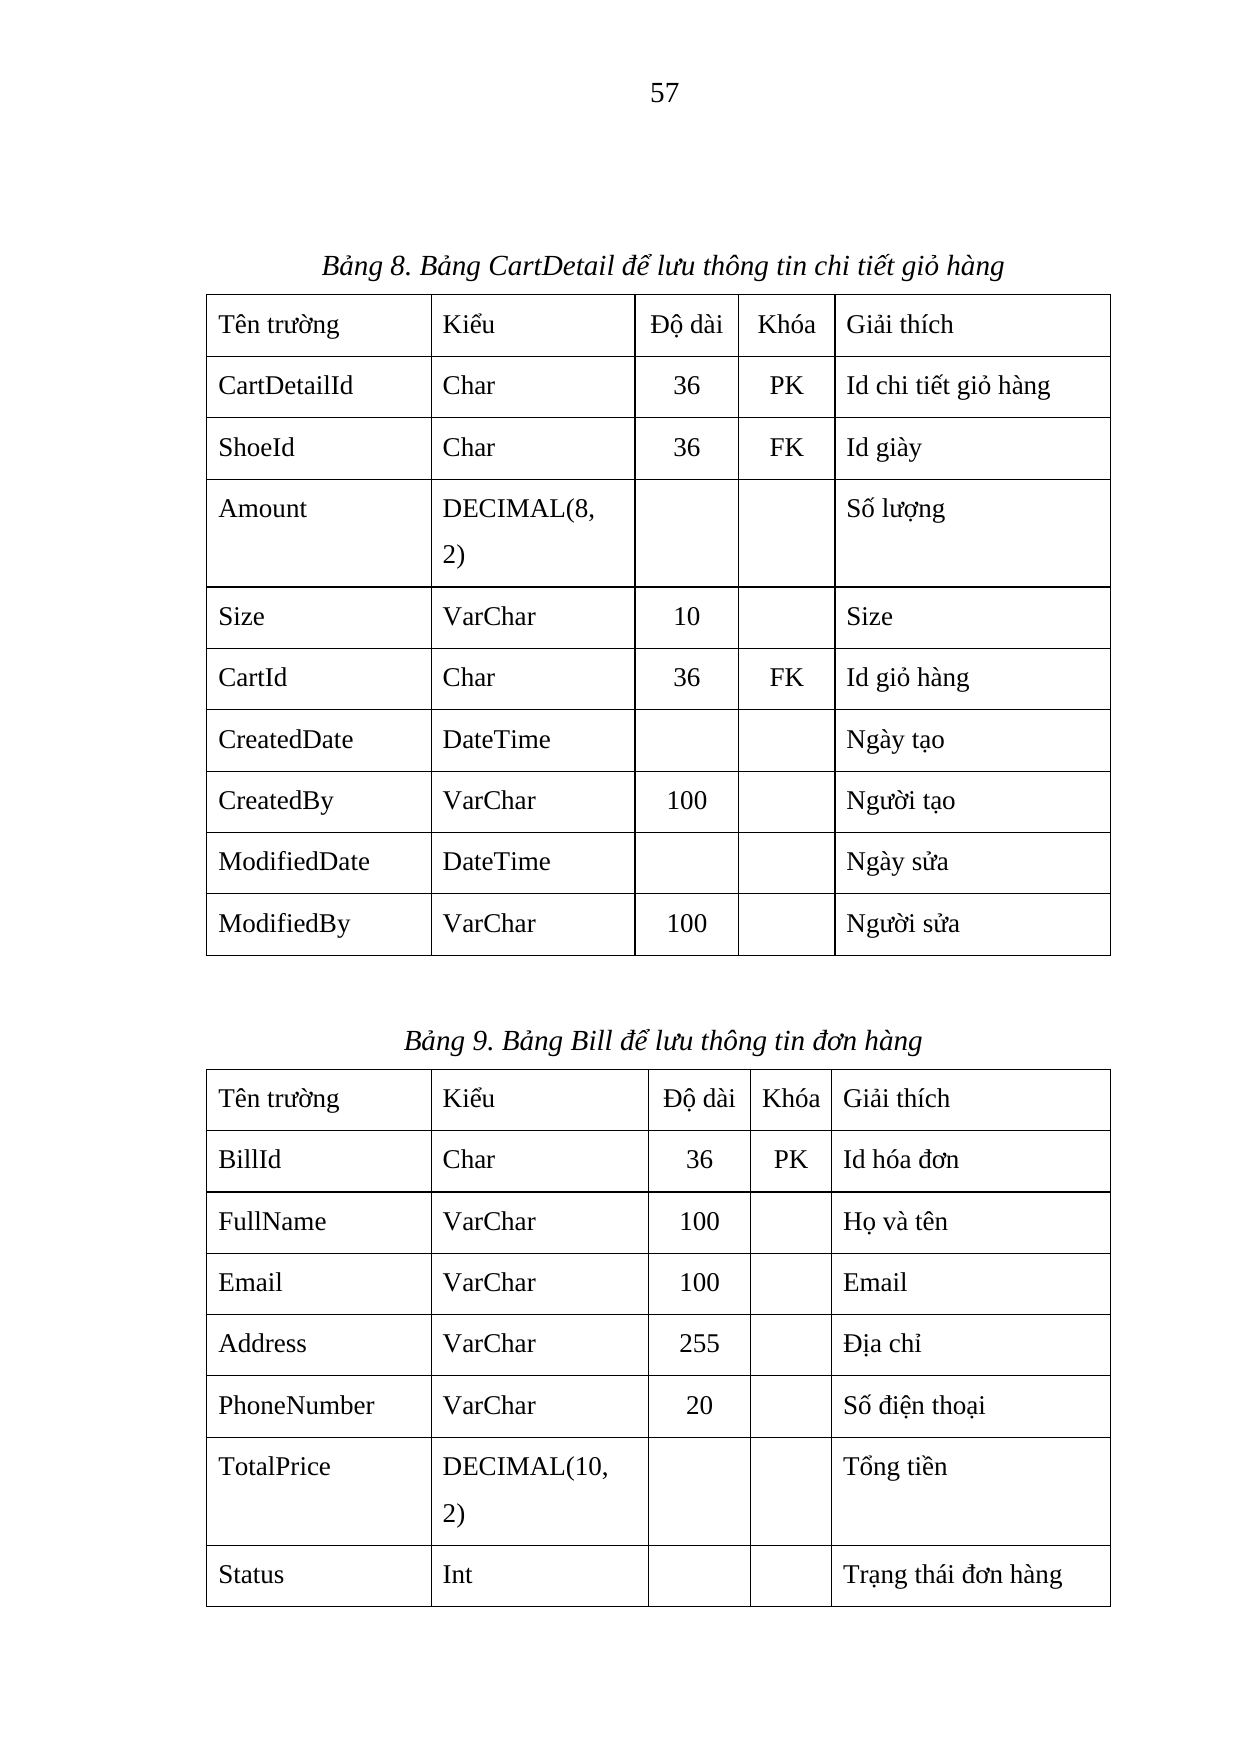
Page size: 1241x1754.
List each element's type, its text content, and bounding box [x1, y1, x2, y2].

table_cell Họ và tên [832, 1193, 1110, 1253]
table_cell DateTime [432, 710, 634, 771]
table_cell Id giày [836, 418, 1110, 478]
table_cell Số điện thoại [832, 1376, 1110, 1437]
table_cell [739, 588, 834, 648]
table_cell 255 [649, 1315, 750, 1375]
table_cell FullName [207, 1193, 431, 1253]
table_cell [751, 1546, 831, 1606]
table_cell 20 [649, 1376, 750, 1437]
table_cell [739, 894, 834, 954]
table_cell [751, 1438, 831, 1545]
table_header Kiểu [432, 295, 634, 356]
table_cell Trạng thái đơn hàng [832, 1546, 1110, 1606]
table_cell [751, 1193, 831, 1253]
table_cell 100 [649, 1193, 750, 1253]
table_cell FK [739, 418, 834, 478]
table_cell FK [739, 649, 834, 709]
table_header Giải thích [836, 295, 1110, 356]
table_cell VarChar [432, 588, 634, 648]
table_cell 36 [636, 418, 738, 478]
table_header Khóa [739, 295, 834, 356]
table_cell PK [739, 357, 834, 417]
table_cell DECIMAL(10, 2) [432, 1438, 648, 1545]
table_header Độ dài [636, 295, 738, 356]
table_cell VarChar [432, 1193, 648, 1253]
table_cell ModifiedDate [207, 833, 431, 893]
table_cell 100 [636, 772, 738, 832]
table_cell Char [432, 649, 634, 709]
table_cell Id chi tiết giỏ hàng [836, 357, 1110, 417]
table_cell 100 [636, 894, 738, 954]
table_cell [739, 710, 834, 771]
table_cell Id giỏ hàng [836, 649, 1110, 709]
table_cell 10 [636, 588, 738, 648]
table_cell CartId [207, 649, 431, 709]
table_cell BillId [207, 1131, 431, 1191]
table_cell Số lượng [836, 480, 1110, 586]
table_header Giải thích [832, 1070, 1110, 1130]
table_cell [739, 772, 834, 832]
table_cell CreatedBy [207, 772, 431, 832]
table_cell Address [207, 1315, 431, 1375]
table_header Kiểu [432, 1070, 648, 1130]
table_cell Size [836, 588, 1110, 648]
table_cell VarChar [432, 1315, 648, 1375]
table_cell VarChar [432, 894, 634, 954]
table_cell Char [432, 418, 634, 478]
table_cell DECIMAL(8, 2) [432, 480, 634, 586]
table_cell VarChar [432, 1254, 648, 1314]
table_cell [751, 1315, 831, 1375]
table_cell Char [432, 357, 634, 417]
table_cell Size [207, 588, 431, 648]
table_cell Amount [207, 480, 431, 586]
table_cell Int [432, 1546, 648, 1606]
table_header Độ dài [649, 1070, 750, 1130]
table_cell [751, 1376, 831, 1437]
table_cell Id hóa đơn [832, 1131, 1110, 1191]
table_cell Ngày sửa [836, 833, 1110, 893]
table_cell 100 [649, 1254, 750, 1314]
table_cell Email [207, 1254, 431, 1314]
table_cell Ngày tạo [836, 710, 1110, 771]
table_cell [751, 1254, 831, 1314]
table_cell [739, 833, 834, 893]
table_cell [739, 480, 834, 586]
table_cell [636, 833, 738, 893]
table_cell [649, 1546, 750, 1606]
table_cell VarChar [432, 772, 634, 832]
table_header Tên trường [207, 1070, 431, 1130]
table_cell 36 [636, 357, 738, 417]
table_cell ShoeId [207, 418, 431, 478]
table_cell [636, 480, 738, 586]
table_cell Người sửa [836, 894, 1110, 954]
table_cell Địa chỉ [832, 1315, 1110, 1375]
table_cell PK [751, 1131, 831, 1191]
table_cell Người tạo [836, 772, 1110, 832]
table_cell CreatedDate [207, 710, 431, 771]
table_header Khóa [751, 1070, 831, 1130]
table_cell 36 [636, 649, 738, 709]
table_cell DateTime [432, 833, 634, 893]
table_cell 36 [649, 1131, 750, 1191]
text Bảng 9. Bảng Bill để lưu thông tin đơn hàng [207, 1023, 1122, 1056]
table_cell VarChar [432, 1376, 648, 1437]
table_cell Tổng tiền [832, 1438, 1110, 1545]
table_cell [636, 710, 738, 771]
text Bảng 8. Bảng CartDetail để lưu thông tin chi tiết giỏ hàng [207, 248, 1122, 282]
table_cell Status [207, 1546, 431, 1606]
table_cell TotalPrice [207, 1438, 431, 1545]
table_header Tên trường [207, 295, 431, 356]
table_cell ModifiedBy [207, 894, 431, 954]
table_cell [649, 1438, 750, 1545]
table_cell Char [432, 1131, 648, 1191]
table_cell Email [832, 1254, 1110, 1314]
table_cell CartDetailId [207, 357, 431, 417]
table_cell PhoneNumber [207, 1376, 431, 1437]
